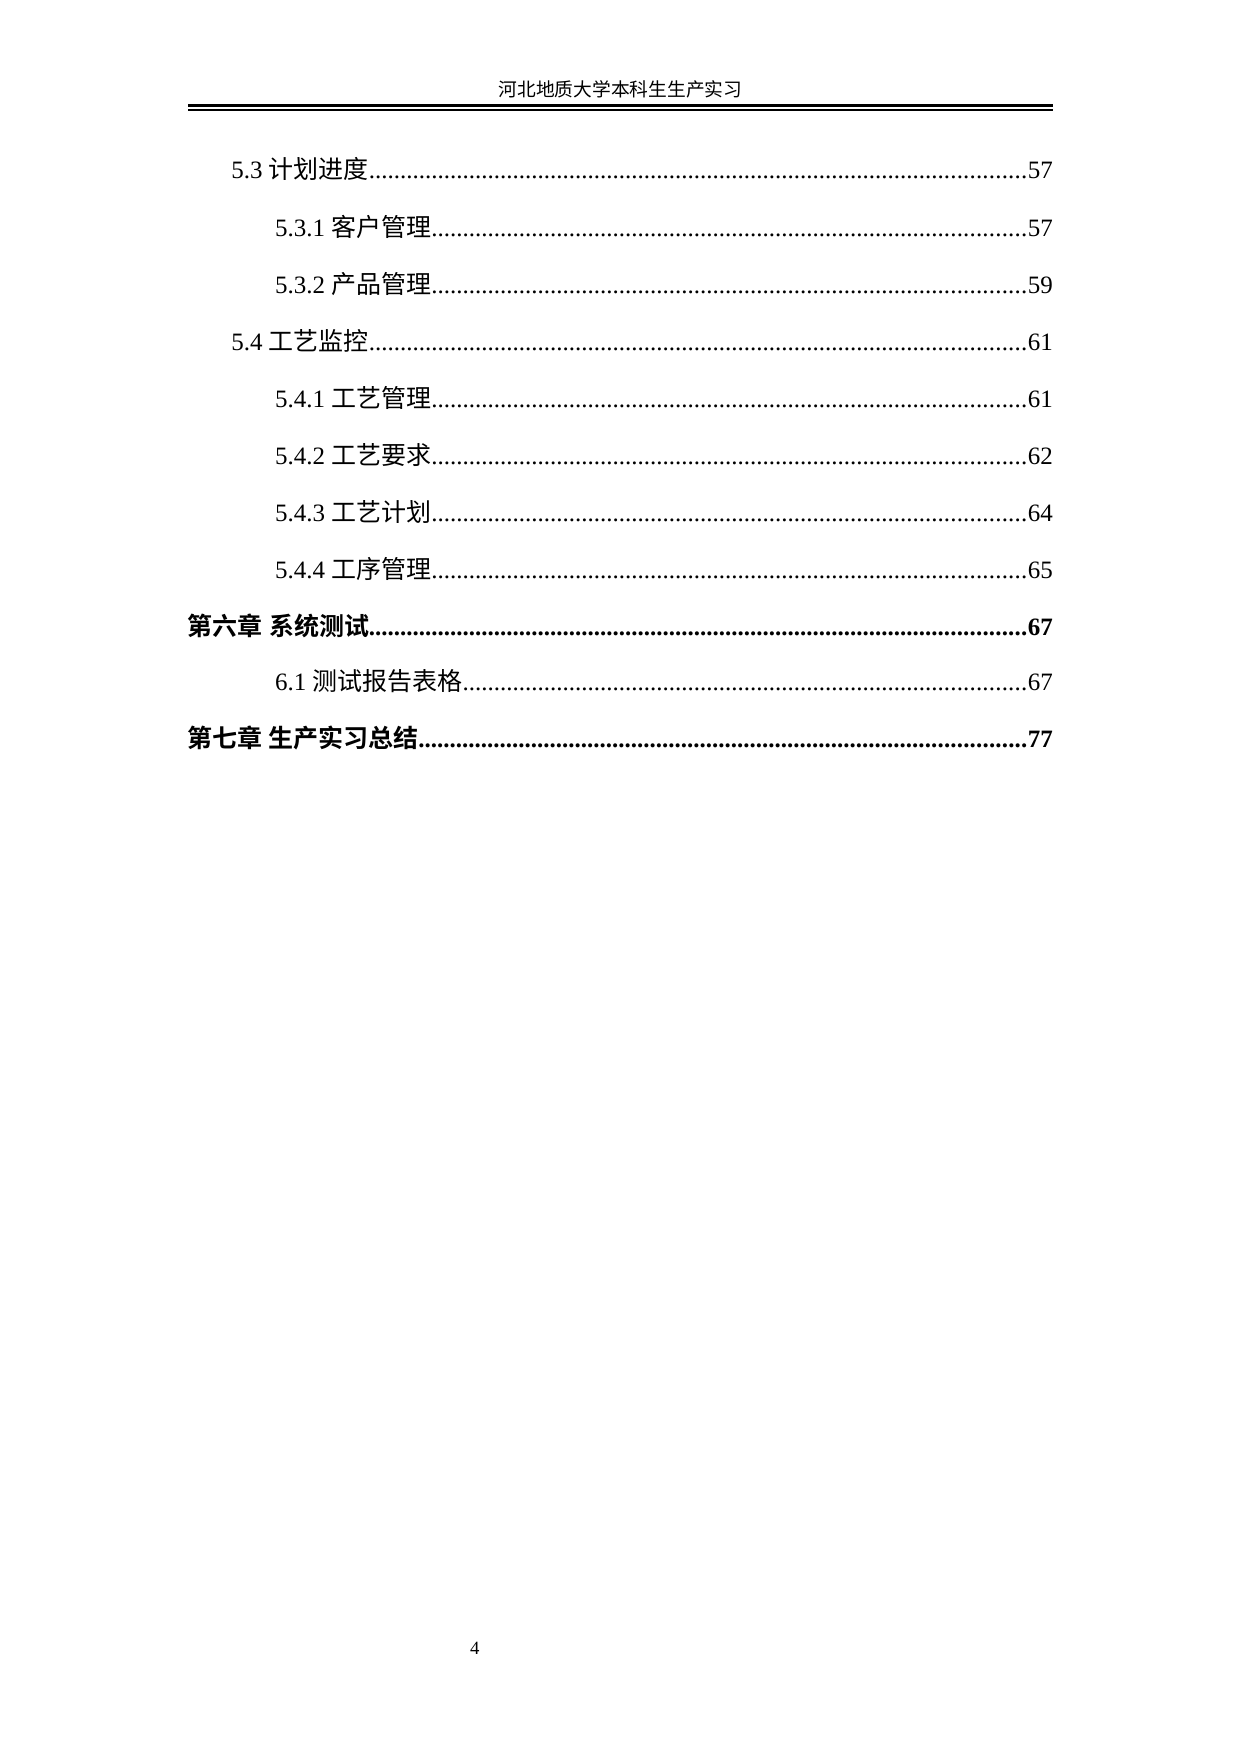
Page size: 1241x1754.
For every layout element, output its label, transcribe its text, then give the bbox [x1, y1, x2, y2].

text 6.1 测试报告表格 67 [275, 664, 1053, 698]
text 5.3.1 客户管理 57 [275, 207, 1053, 243]
text 第六章 系统测试 67 [187, 607, 1053, 643]
text 5.4.4 工序管理 65 [275, 549, 1053, 586]
text 5.4.3 工艺计划 64 [275, 492, 1053, 529]
text 5.4 工艺监控 61 [231, 321, 1053, 357]
text 5.3.2 产品管理 59 [275, 264, 1053, 300]
text 5.4.1 工艺管理 61 [275, 378, 1053, 414]
text 5.3 计划进度 57 [231, 150, 1053, 186]
text 第七章 生产实习总结 77 [187, 719, 1053, 755]
text 5.4.2 工艺要求 62 [275, 435, 1053, 472]
